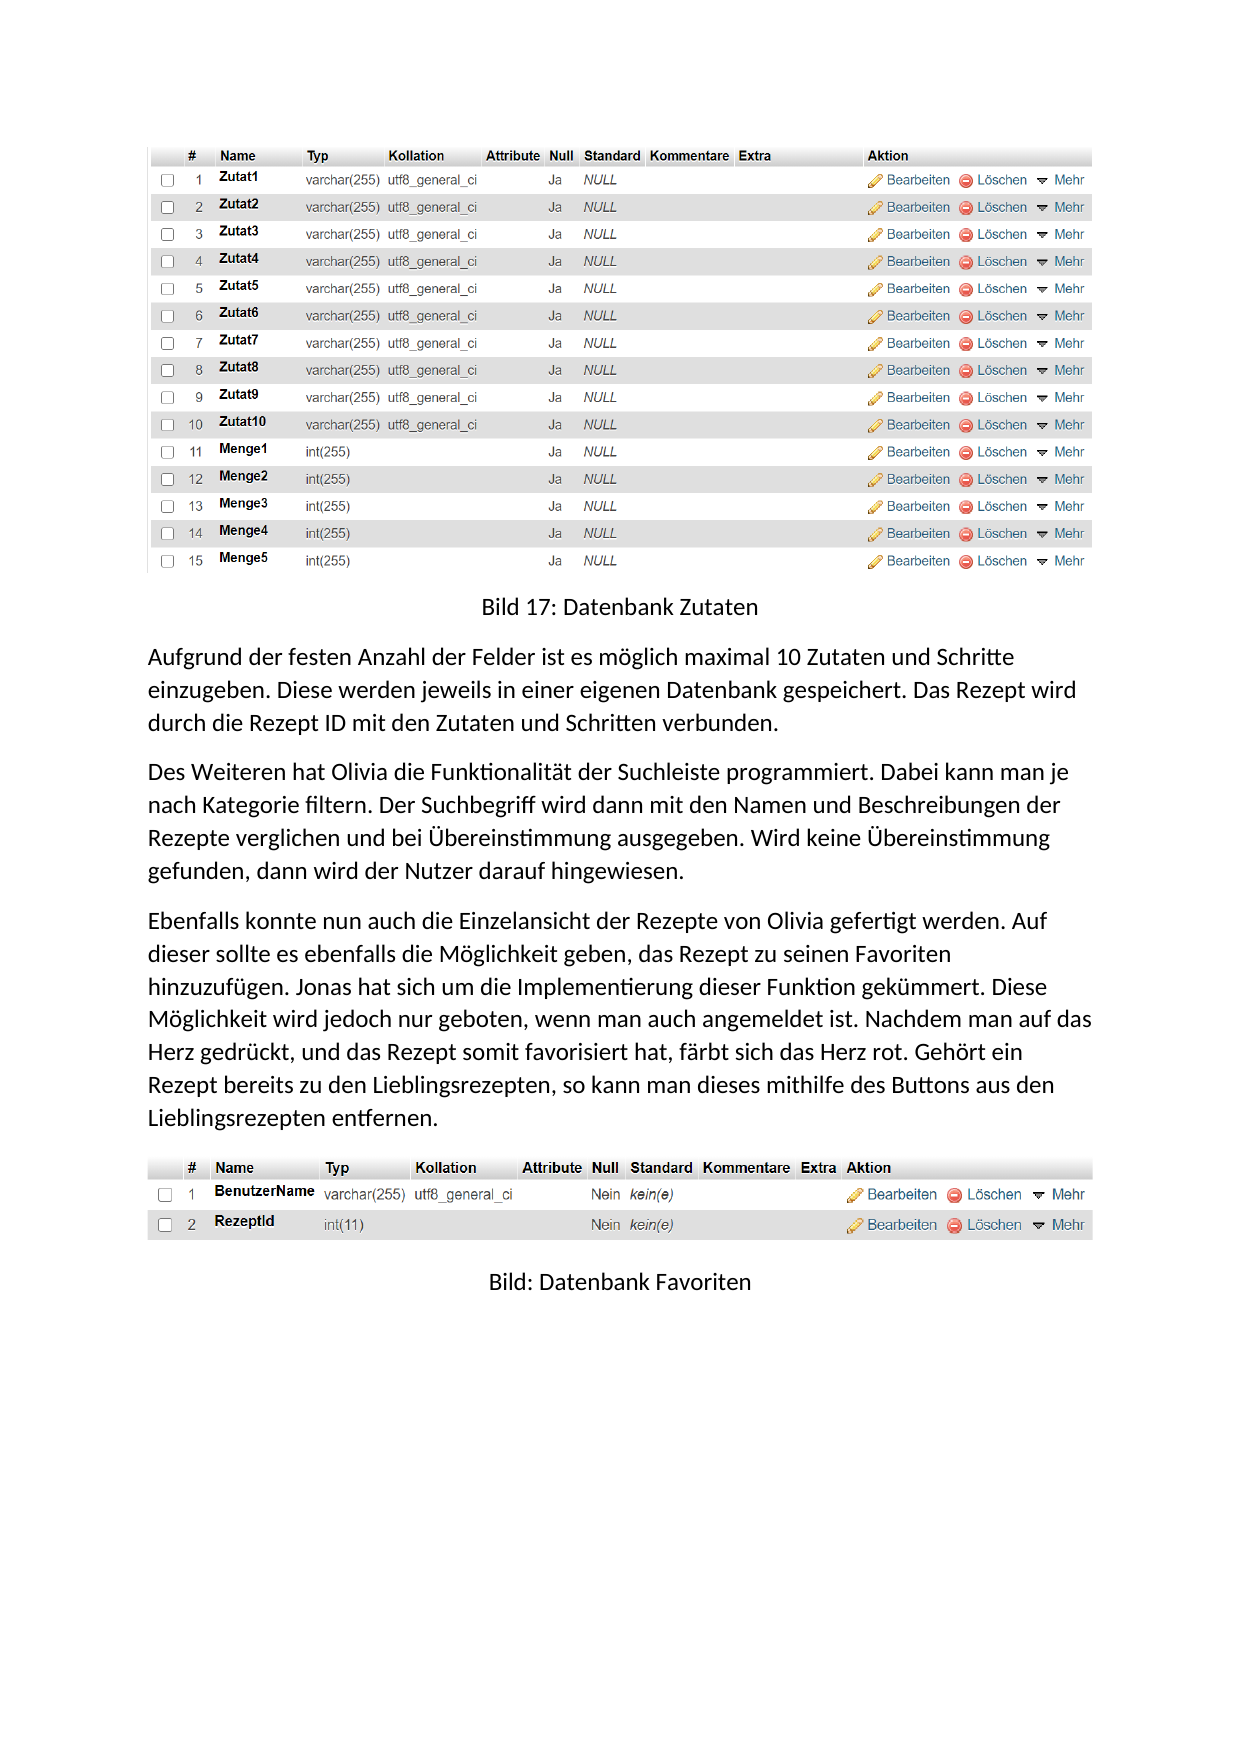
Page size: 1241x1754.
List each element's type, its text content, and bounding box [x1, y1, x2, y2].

text Aufgrund der festen Anzahl der Felder ist es möglich maximal 10 Zutaten und Schritte einzugeben. Diese werden jeweils in einer eigenen Datenbank gespeichert. Das Rezept wird durch die Rezept ID mit den Zutaten und Schritten verbunden. [148, 641, 1093, 737]
text Ebenfalls konnte nun auch die Einzelansicht der Rezepte von Olivia gefertigt werden. Auf dieser sollte es ebenfalls die Möglichkeit geben, das Rezept zu seinen Favoriten hinzuzufügen. Jonas hat sich um die Implementierung dieser Funktion gekümmert. Diese Möglichkeit wird jedoch nur geboten, wenn man auch angemeldet ist. Nachdem man auf das Herz gedrückt, und das Rezept somit favorisiert hat, färbt sich das Herz rot. Gehört ein Rezept bereits zu den Lieblingsrezepten, so kann man dieses mithilfe des Buttons aus den Lieblingsrezepten entfernen. [148, 905, 1093, 1133]
text Bild 17: Datenbank Zutaten [148, 592, 1093, 622]
picture [147, 1152, 1093, 1248]
picture [147, 147, 1093, 573]
text Des Weiteren hat Olivia die Funktionalität der Suchleiste programmiert. Dabei kann man je nach Kategorie filtern. Der Suchbegriff wird dann mit den Namen und Beschreibungen der Rezepte verglichen und bei Übereinstimmung ausgegeben. Wird keine Übereinstimmung gefunden, dann wird der Nutzer darauf hingewiesen. [148, 757, 1093, 886]
text Bild: Datenbank Favoriten [148, 1266, 1093, 1297]
